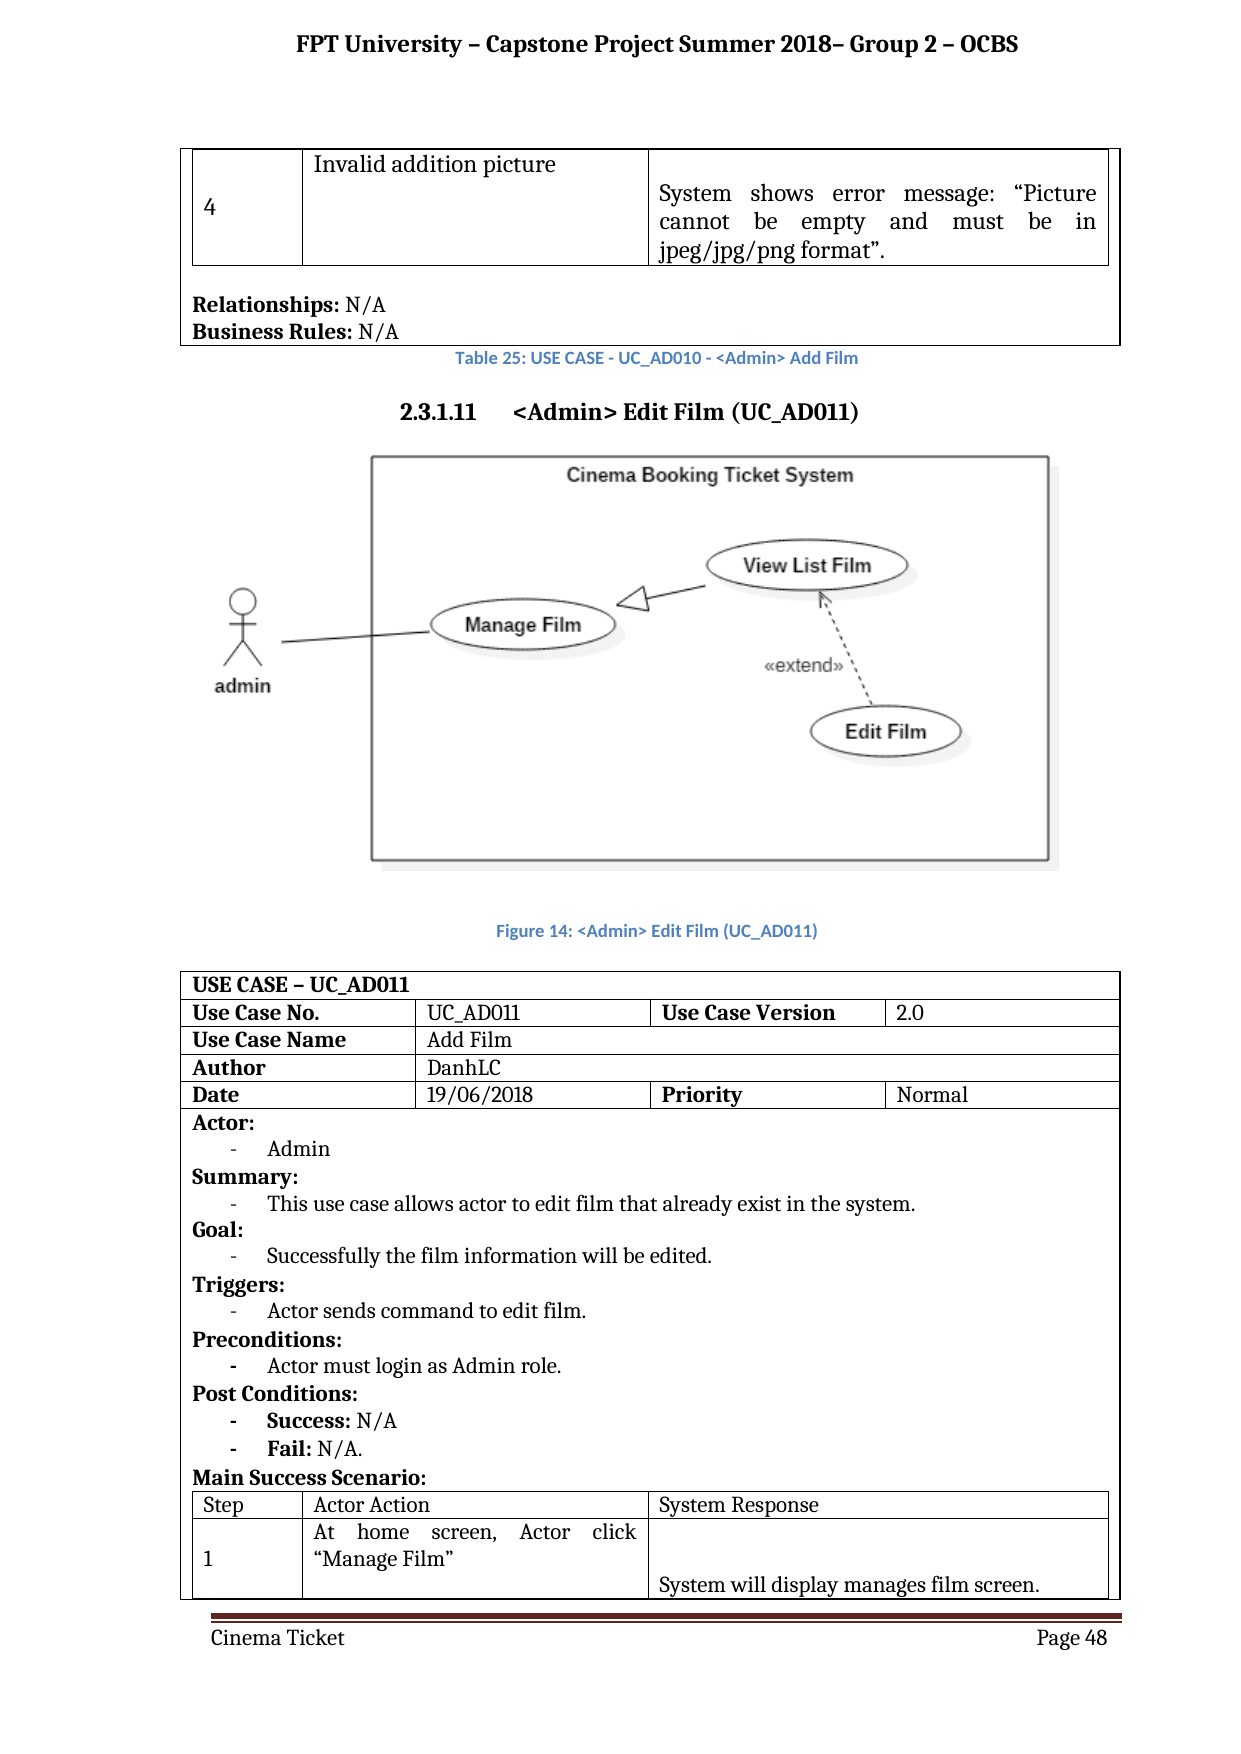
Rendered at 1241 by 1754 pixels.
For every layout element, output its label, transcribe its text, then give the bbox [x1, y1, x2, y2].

table_cell Add Film [416, 1027, 1119, 1053]
text Figure 14: <Admin> Edit Film (UC_AD011) [192, 919, 1122, 942]
table_cell UC_AD011 [416, 1000, 650, 1026]
table_cell 19/06/2018 [416, 1082, 650, 1108]
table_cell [181, 149, 1119, 345]
table_cell 2.0 [886, 1000, 1119, 1026]
table_header USE CASE – UC_AD011 [181, 972, 1119, 999]
table_cell Priority [651, 1082, 885, 1108]
picture [192, 443, 1108, 920]
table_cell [181, 1109, 1119, 1599]
table_cell Author [181, 1055, 415, 1081]
table_cell Use Case Name [181, 1027, 415, 1053]
table_cell Normal [886, 1082, 1119, 1108]
table_cell DanhLC [416, 1055, 1119, 1081]
table_cell Date [181, 1082, 415, 1108]
subtitle <Admin> Edit Film (UC_AD011) [400, 398, 1122, 426]
table_cell Use Case Version [651, 1000, 885, 1026]
table_cell Use Case No. [181, 1000, 415, 1026]
